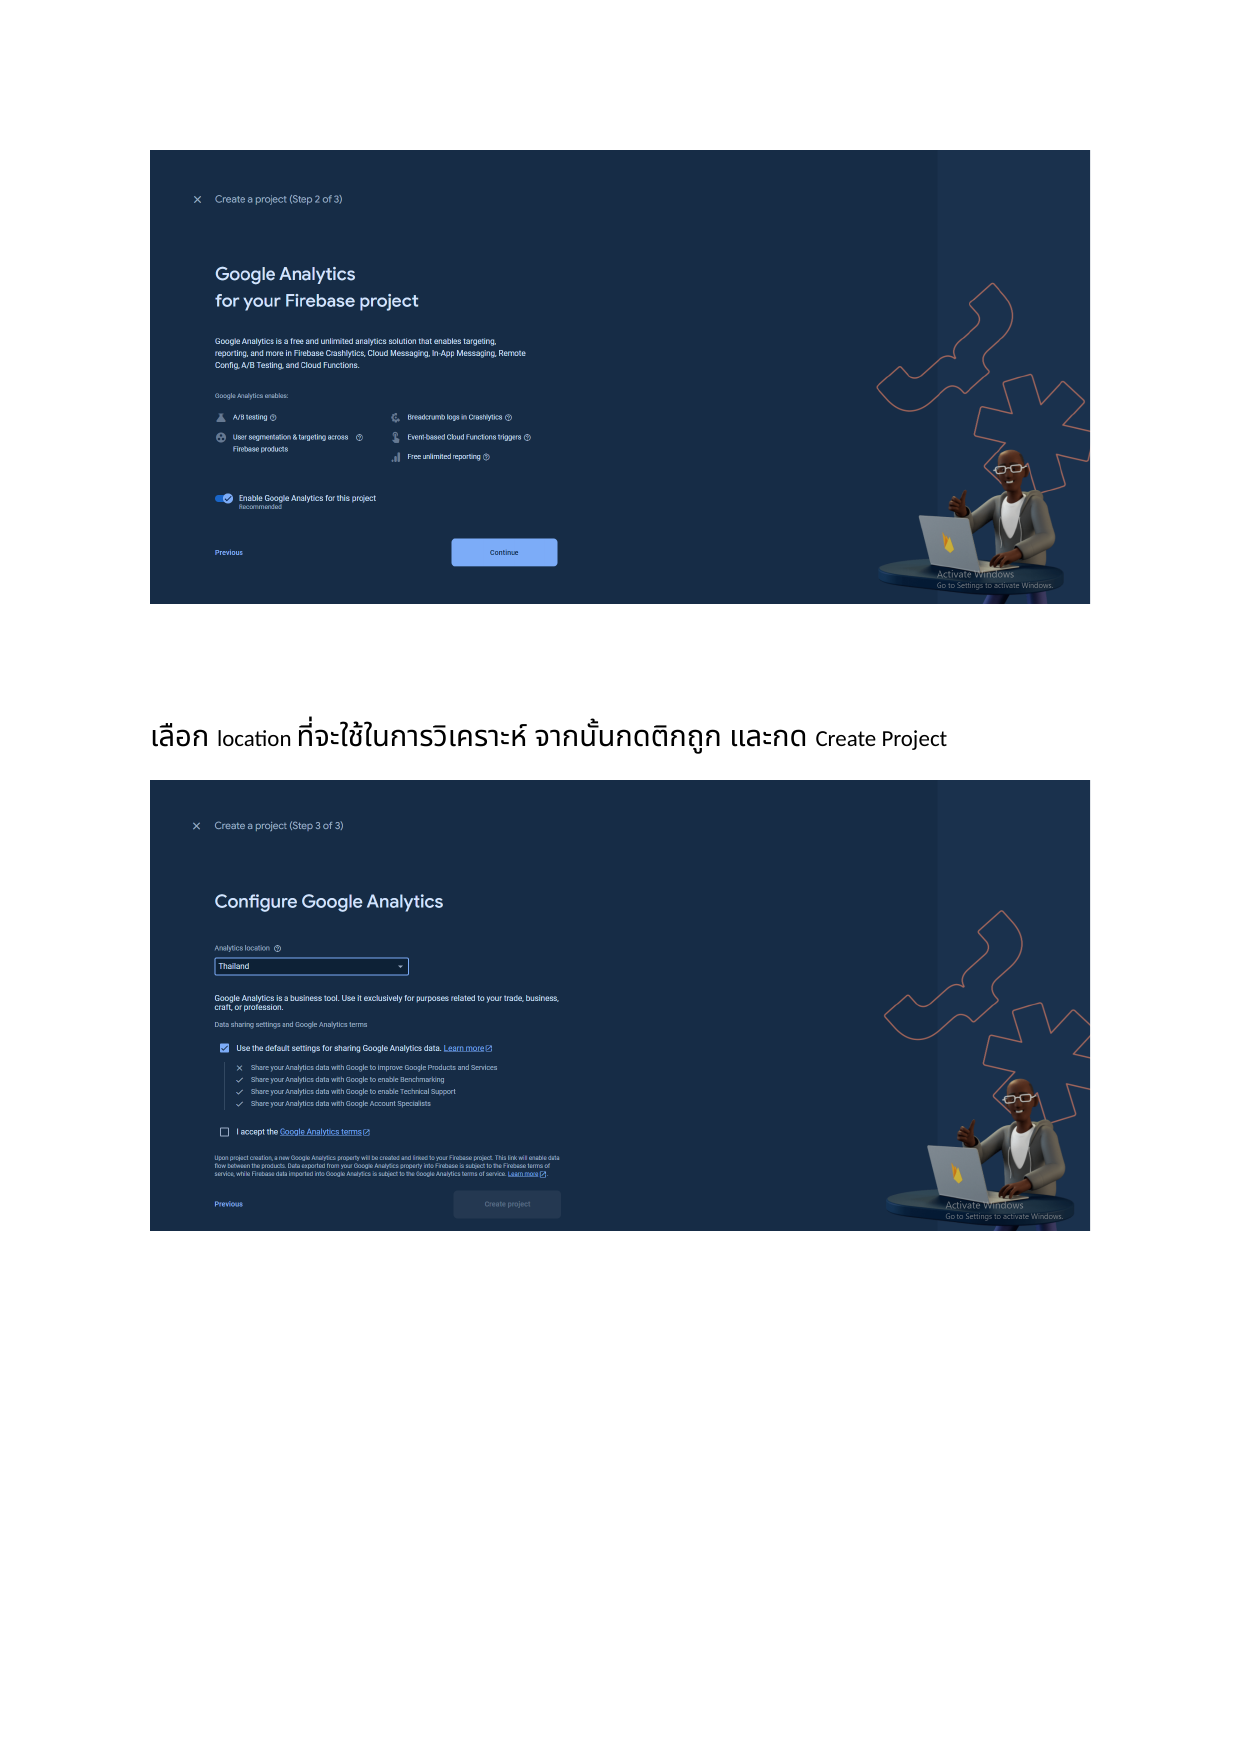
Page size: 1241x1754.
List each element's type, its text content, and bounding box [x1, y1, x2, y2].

picture [150, 780, 1091, 1231]
picture [150, 150, 1091, 604]
text เลือก location ที่จะใช้ในการวิเคราะห์ จากนั้นกดติกถูก และกด Create Project [150, 716, 1090, 760]
